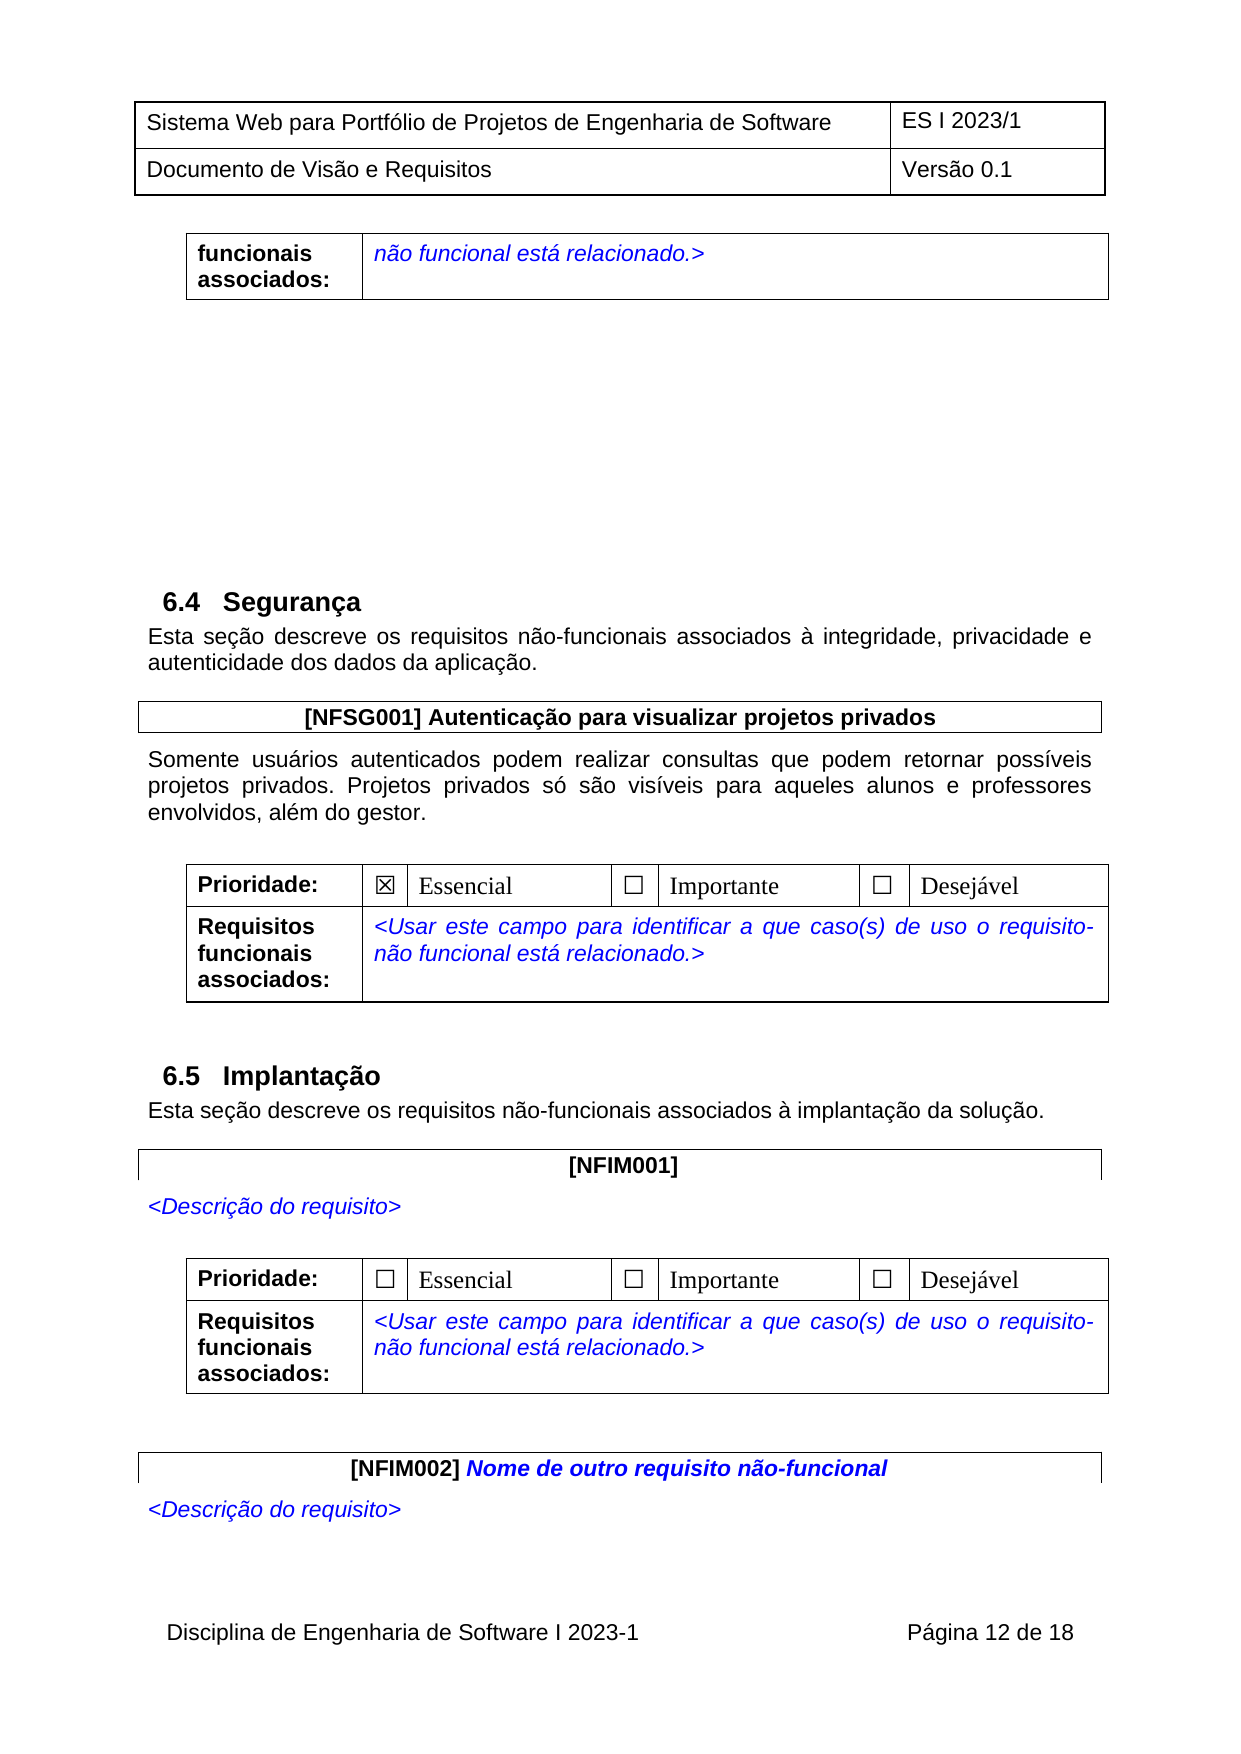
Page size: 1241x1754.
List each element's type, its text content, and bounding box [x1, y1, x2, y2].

table_header Importante [659, 1259, 859, 1300]
table_header ☐ [860, 1259, 909, 1300]
table_header Prioridade: [187, 1259, 362, 1300]
table_header Desejável [910, 1259, 1108, 1300]
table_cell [363, 234, 1108, 299]
table_cell Requisitos funcionais associados: [187, 907, 362, 1001]
text [NFIM001] [139, 1150, 1101, 1180]
table_cell <Usar este campo para identificar a que caso(s) de uso o requisito-não funcional está relacionado.> [363, 907, 1108, 1001]
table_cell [363, 1301, 1108, 1393]
text [NFSG001] Autenticação para visualizar projetos privados [139, 702, 1101, 732]
text Somente usuários autenticados podem realizar consultas que podem retornar possíveis projetos privados. Projetos privados só são visíveis para aqueles alunos e professores envolvidos, além do gestor. [148, 746, 1092, 825]
text <Descrição do requisito> [148, 1496, 1092, 1522]
text <Descrição do requisito> [148, 1193, 1092, 1219]
list Segurança [162, 586, 1092, 617]
table_header Essencial [408, 865, 611, 906]
list Implantação [162, 1060, 1092, 1091]
table_header Importante [659, 865, 859, 906]
table_header ☒ [363, 865, 407, 906]
table_header ☐ [612, 1259, 658, 1300]
text Esta seção descreve os requisitos não-funcionais associados à integridade, privacidade e autenticidade dos dados da aplicação. [148, 623, 1092, 676]
text [NFIM002] Nome de outro requisito não-funcional [139, 1453, 1101, 1483]
table_header Prioridade: [187, 865, 362, 906]
table_header Essencial [408, 1259, 611, 1300]
table_header Desejável [910, 865, 1108, 906]
table_header ☐ [612, 865, 658, 906]
table_header ☐ [363, 1259, 407, 1300]
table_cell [187, 234, 362, 299]
text Esta seção descreve os requisitos não-funcionais associados à implantação da solução. [148, 1097, 1092, 1124]
table_header ☐ [860, 865, 909, 906]
table_cell Requisitos funcionais associados: [187, 1301, 362, 1393]
